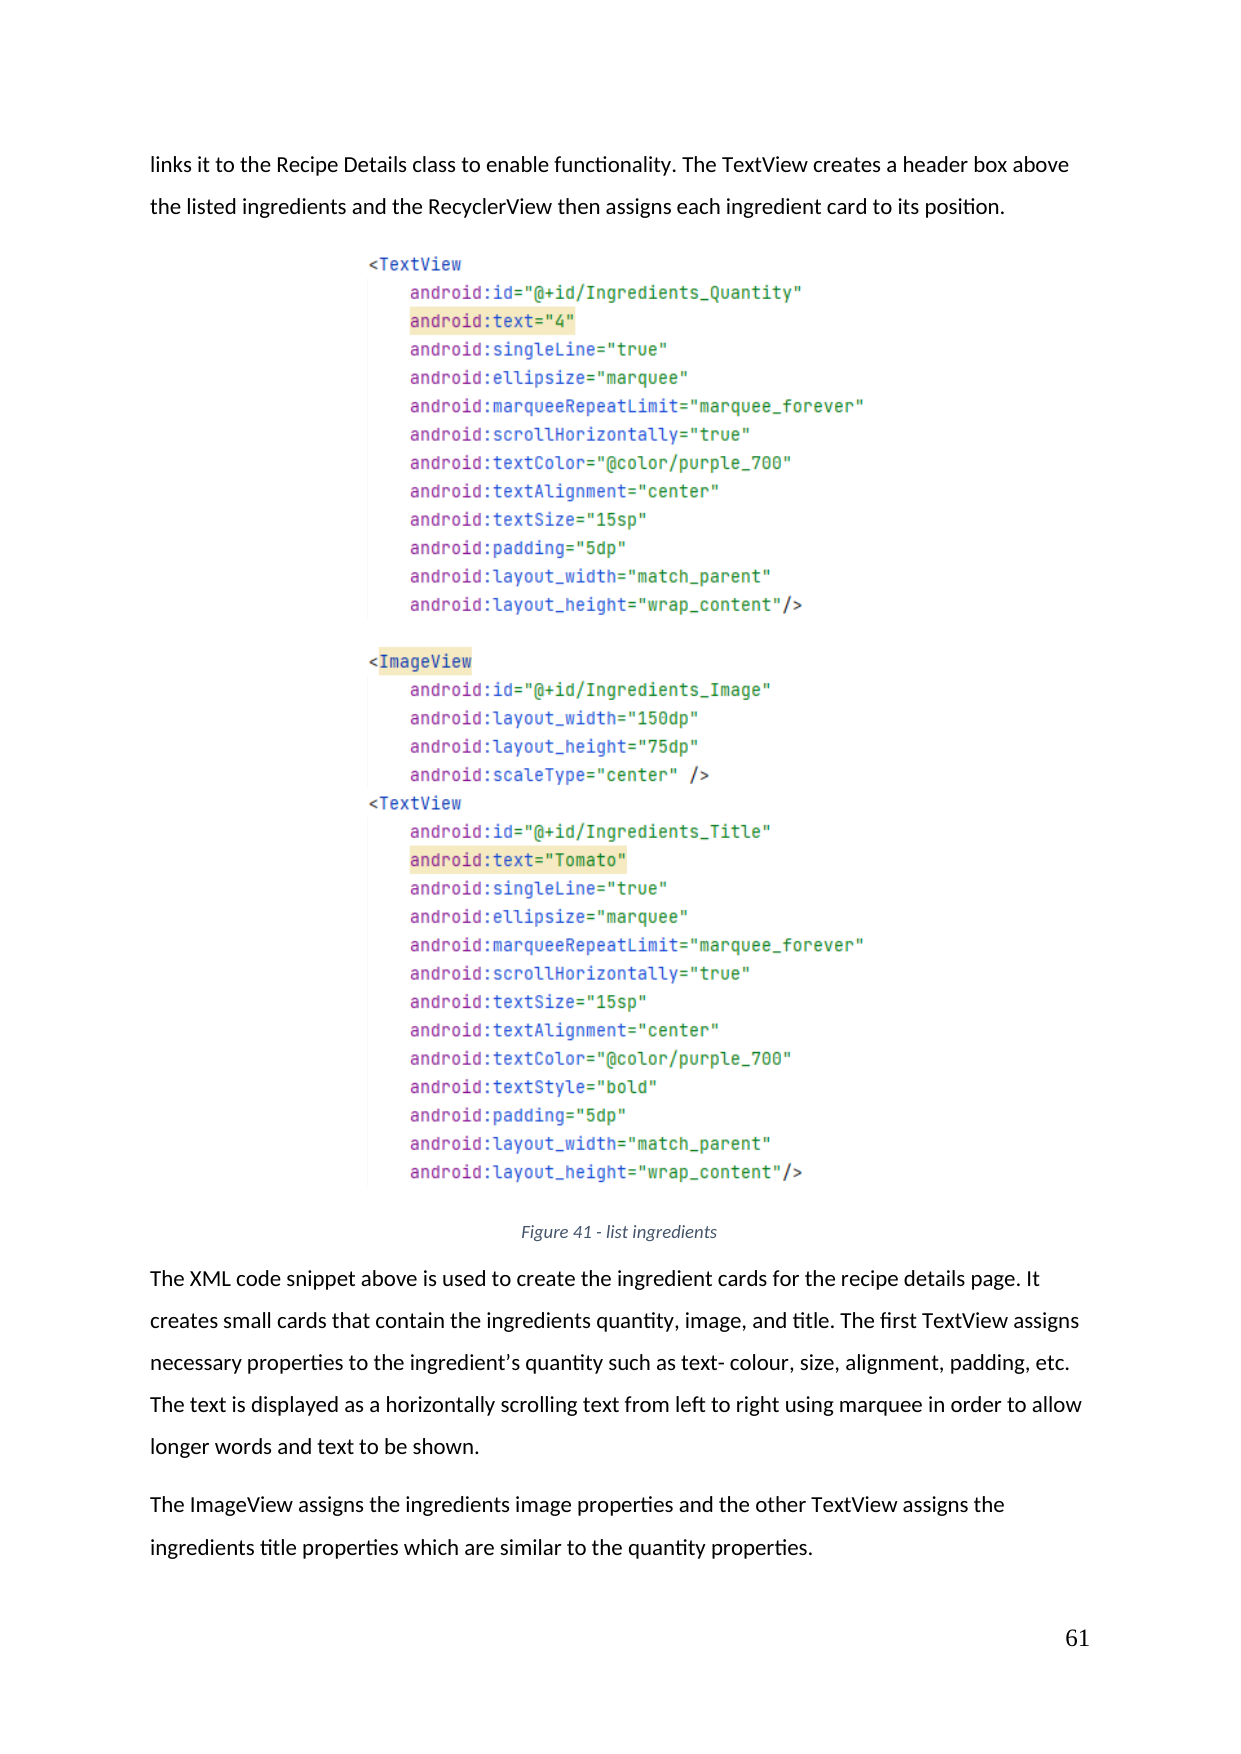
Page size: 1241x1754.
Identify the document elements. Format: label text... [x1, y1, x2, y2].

picture [367, 250, 874, 1190]
text The XML code snippet above is used to create the ingredient cards for the recipe details page. It creates small cards that contain the ingredients quantity, image, and title. The first TextView assigns necessary properties to the ingredient’s quantity such as text- colour, size, alignment, padding, etc. The text is displayed as a horizontally scrolling text from left to right using marquee in order to allow longer words and text to be shown. [150, 1264, 1090, 1460]
text The ImageView assigns the ingredients image properties and the other TextView assigns the ingredients title properties which are similar to the quantity properties. [150, 1491, 1090, 1561]
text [150, 150, 1090, 220]
